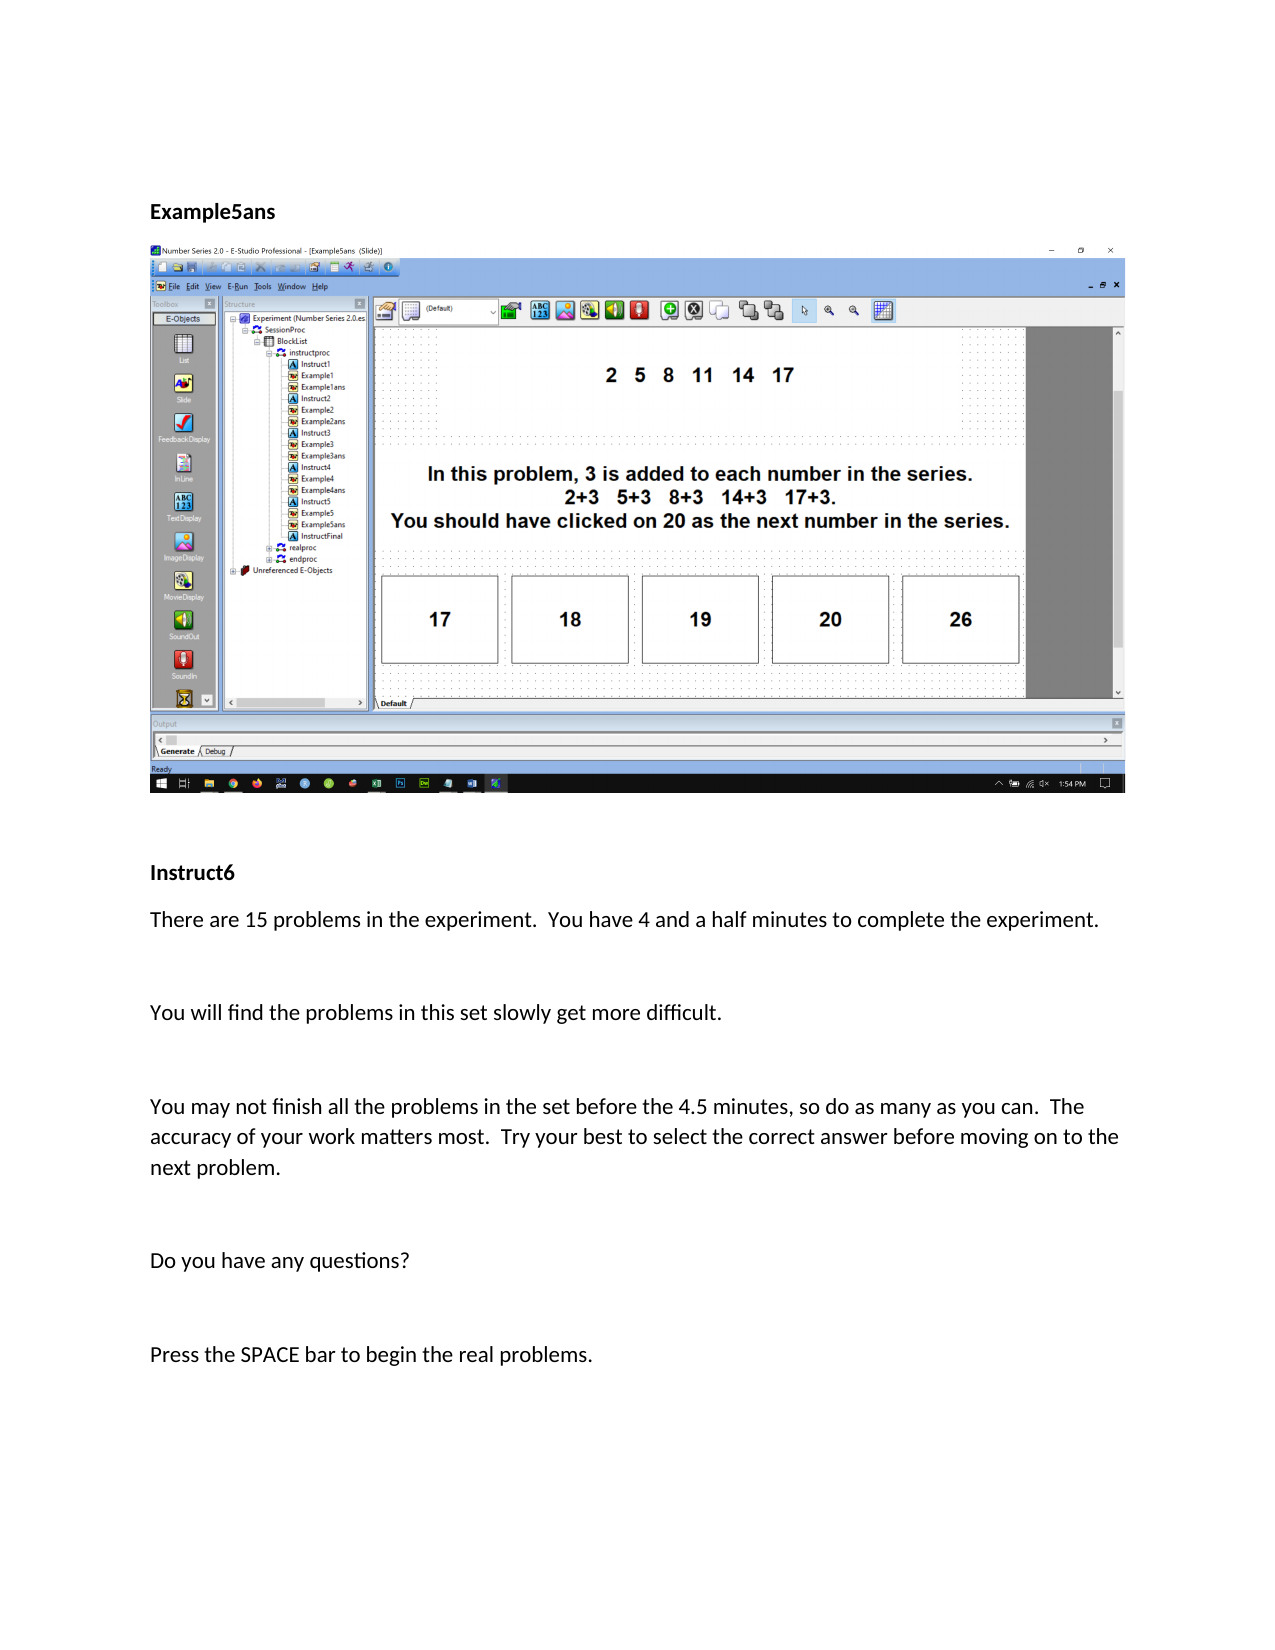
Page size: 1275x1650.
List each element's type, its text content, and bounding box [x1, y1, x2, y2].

text You will find the problems in this set slowly get more difficult. [150, 998, 1125, 1027]
text You may not finish all the problems in the set before the 4.5 minutes, so do as many as you can. The accuracy of your work matters most. Try your best to select the correct answer before moving on to the next problem. [150, 1092, 1125, 1181]
text Press the SPACE bar to begin the real problems. [150, 1340, 1125, 1368]
text Do you have any questions? [150, 1246, 1125, 1274]
picture [150, 243, 1125, 793]
text There are 15 problems in the experiment. You have 4 and a half minutes to complete the experiment. [150, 905, 1125, 933]
text Instruct6 [150, 858, 1125, 886]
text Example5ans [150, 197, 1125, 225]
